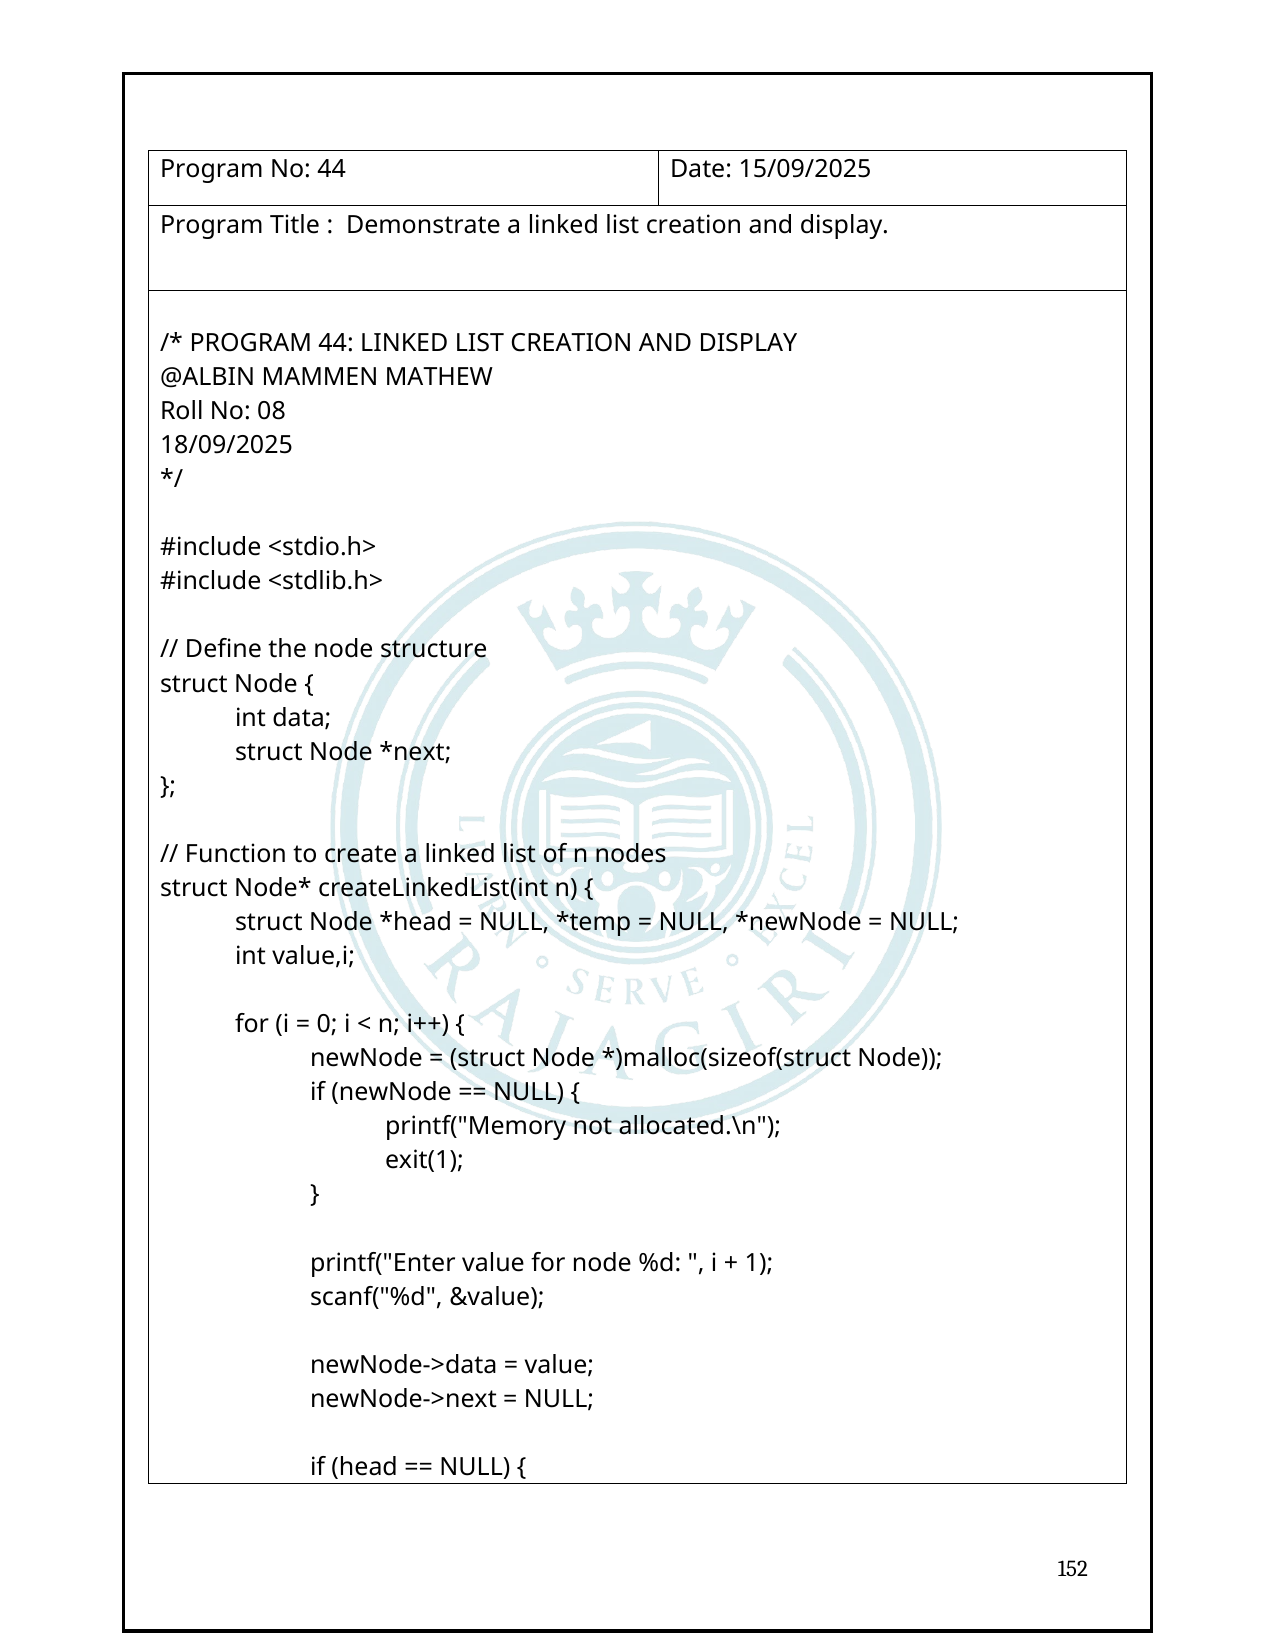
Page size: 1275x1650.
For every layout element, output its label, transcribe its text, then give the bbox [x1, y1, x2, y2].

table_header Date: 15/09/2025 [659, 151, 1126, 205]
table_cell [149, 291, 1126, 1483]
table_cell Program Title : Demonstrate a linked list creation and display. [149, 206, 1126, 289]
table_header Program No: 44 [149, 151, 658, 205]
